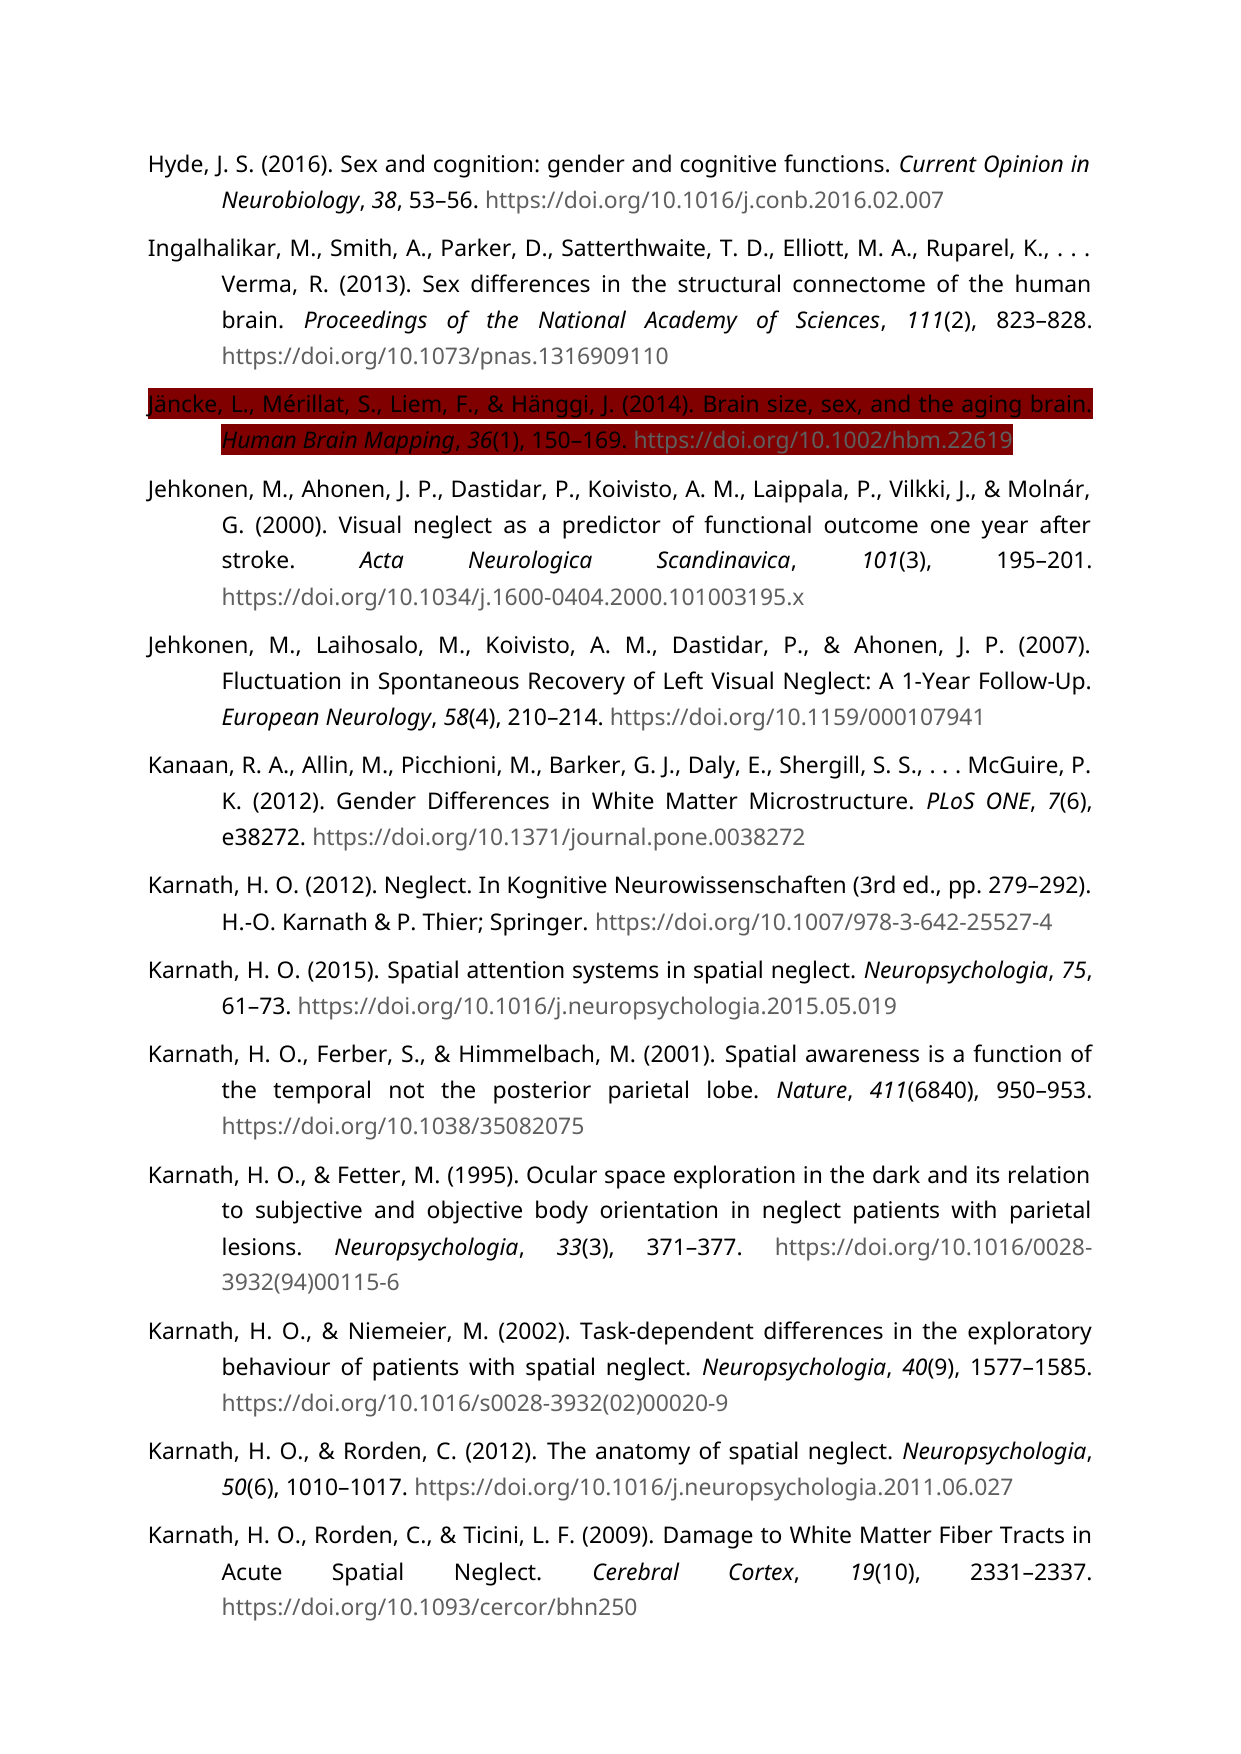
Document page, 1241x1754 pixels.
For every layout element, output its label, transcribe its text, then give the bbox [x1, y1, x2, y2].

text Karnath, H. O., & Fetter, M. (1995). Ocular space exploration in the dark and its relation to subjective and objective body orientation in neglect patients with parietal lesions. Neuropsychologia, 33(3), 371–377. https://doi.org/10.1016/0028-3932(94)00115-6 [148, 1158, 1093, 1298]
text Jehkonen, M., Laihosalo, M., Koivisto, A. M., Dastidar, P., & Ahonen, J. P. (2007). Fluctuation in Spontaneous Recovery of Left Visual Neglect: A 1-Year Follow-Up. European Neurology, 58(4), 210–214. https://doi.org/10.1159/000107941 [148, 629, 1093, 732]
text Jäncke, L., Mérillat, S., Liem, F., & Hänggi, J. (2014). Brain size, sex, and the aging brain. Human Brain Mapping, 36(1), 150–169. https://doi.org/10.1002/hbm.22619 [148, 419, 1093, 455]
text Kanaan, R. A., Allin, M., Picchioni, M., Barker, G. J., Daly, E., Shergill, S. S., . . . McGuire, P. K. (2012). Gender Differences in White Matter Microstructure. PLoS ONE, 7(6), e38272. https://doi.org/10.1371/journal.pone.0038272 [148, 749, 1093, 852]
text Karnath, H. O. (2015). Spatial attention systems in spatial neglect. Neuropsychologia, 75, 61–73. https://doi.org/10.1016/j.neuropsychologia.2015.05.019 [148, 954, 1093, 1021]
text Karnath, H. O. (2012). Neglect. In Kognitive Neurowissenschaften (3rd ed., pp. 279–292). H.-O. Karnath & P. Thier; Springer. https://doi.org/10.1007/978-3-642-25527-4 [148, 869, 1093, 937]
text Karnath, H. O., Ferber, S., & Himmelbach, M. (2001). Spatial awareness is a function of the temporal not the posterior parietal lobe. Nature, 411(6840), 950–953. https://doi.org/10.1038/35082075 [148, 1038, 1093, 1141]
text Karnath, H. O., Rorden, C., & Ticini, L. F. (2009). Damage to White Matter Fiber Tracts in Acute Spatial Neglect. Cerebral Cortex, 19(10), 2331–2337. https://doi.org/10.1093/cercor/bhn250 [148, 1519, 1093, 1623]
text Hyde, J. S. (2016). Sex and cognition: gender and cognitive functions. Current Opinion in Neurobiology, 38, 53–56. https://doi.org/10.1016/j.conb.2016.02.007 [148, 148, 1093, 215]
text Karnath, H. O., & Rorden, C. (2012). The anatomy of spatial neglect. Neuropsychologia, 50(6), 1010–1017. https://doi.org/10.1016/j.neuropsychologia.2011.06.027 [148, 1435, 1093, 1502]
text Ingalhalikar, M., Smith, A., Parker, D., Satterthwaite, T. D., Elliott, M. A., Ruparel, K., . . . Verma, R. (2013). Sex differences in the structural connectome of the human brain. Proceedings of the National Academy of Sciences, 111(2), 823–828. https://doi.org/10.1073/pnas.1316909110 [148, 232, 1093, 371]
text Jehkonen, M., Ahonen, J. P., Dastidar, P., Koivisto, A. M., Laippala, P., Vilkki, J., & Molnár, G. (2000). Visual neglect as a predictor of functional outcome one year after stroke. Acta Neurologica Scandinavica, 101(3), 195–201. https://doi.org/10.1034/j.1600-0404.2000.101003195.x [148, 473, 1093, 612]
text Karnath, H. O., & Niemeier, M. (2002). Task-dependent differences in the exploratory behaviour of patients with spatial neglect. Neuropsychologia, 40(9), 1577–1585. https://doi.org/10.1016/s0028-3932(02)00020-9 [148, 1315, 1093, 1418]
